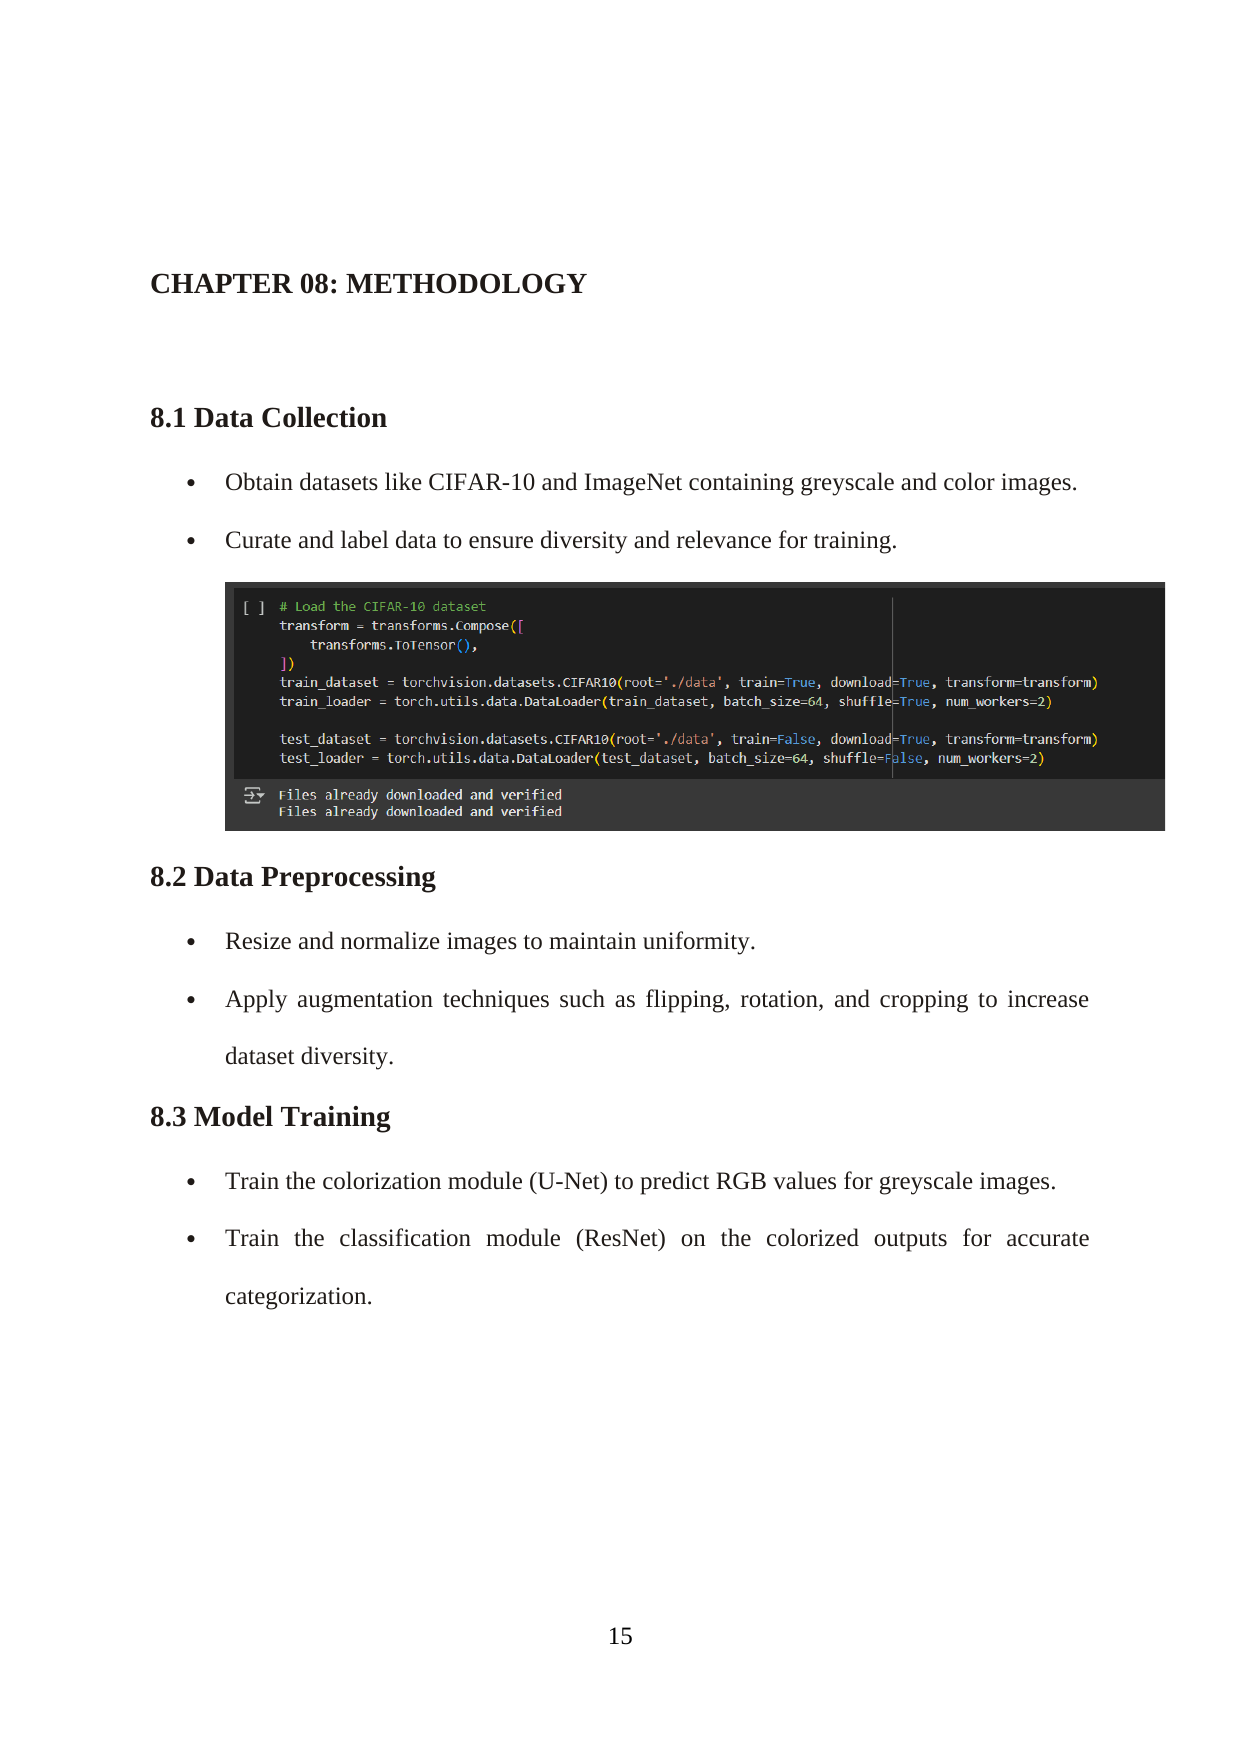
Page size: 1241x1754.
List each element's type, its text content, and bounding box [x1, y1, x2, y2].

list Obtain datasets like CIFAR-10 and ImageNet containing greyscale and color images. [187, 467, 1090, 496]
text 8.2 Data Preprocessing [150, 859, 1090, 893]
list Curate and label data to ensure diversity and relevance for training. [187, 525, 1090, 554]
list Train the colorization module (U-Net) to predict RGB values for greyscale images. [187, 1166, 1090, 1194]
list Resize and normalize images to maintain uniformity. [187, 926, 1090, 955]
text CHAPTER 08: METHODOLOGY [150, 266, 1090, 300]
text 8.1 Data Collection [150, 400, 1090, 434]
list Train the classification module (ResNet) on the colorized outputs for accurate categorization. [187, 1223, 1090, 1309]
list Apply augmentation techniques such as flipping, rotation, and cropping to increase dataset diversity. [187, 984, 1090, 1070]
text 8.3 Model Training [150, 1099, 1090, 1132]
picture [225, 582, 1166, 831]
